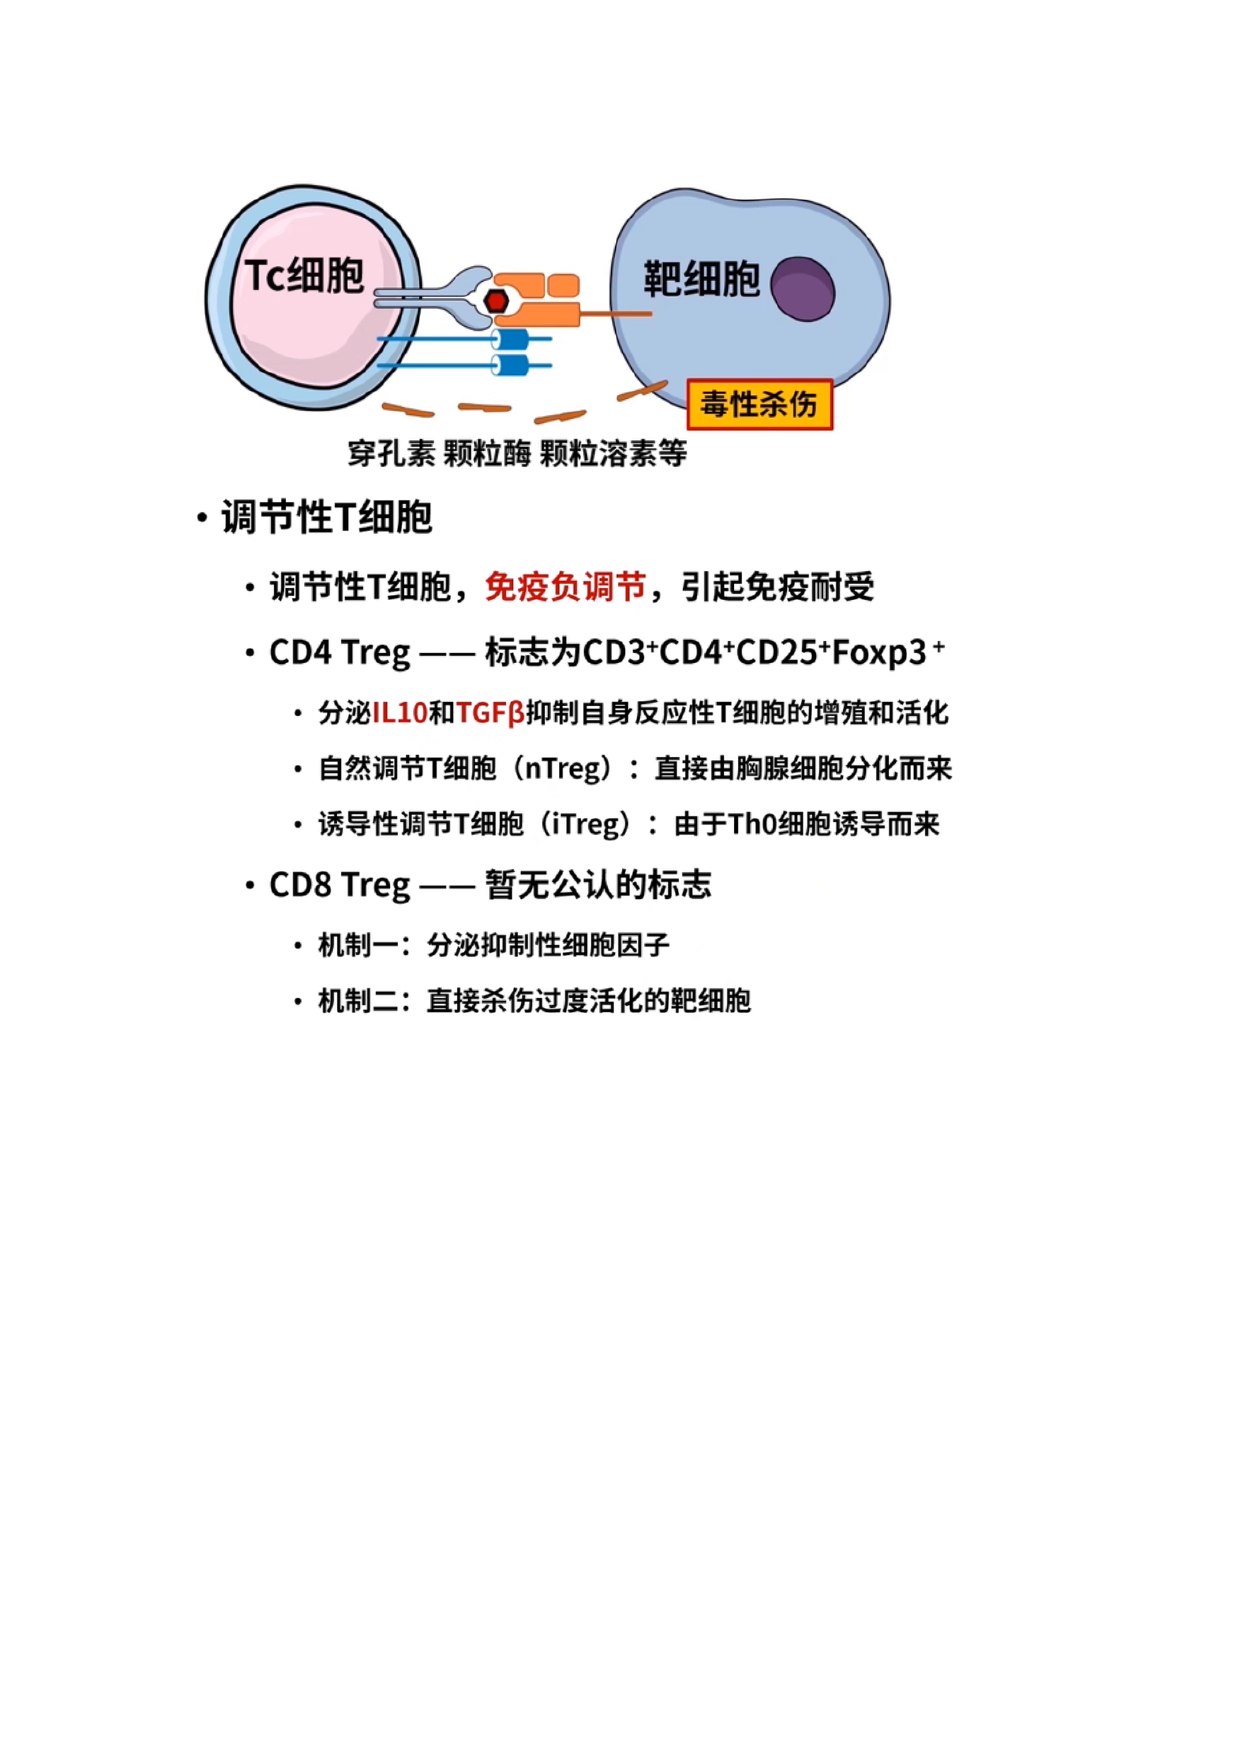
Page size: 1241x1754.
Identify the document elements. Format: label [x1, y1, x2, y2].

picture [187, 162, 938, 469]
picture [187, 487, 977, 1030]
